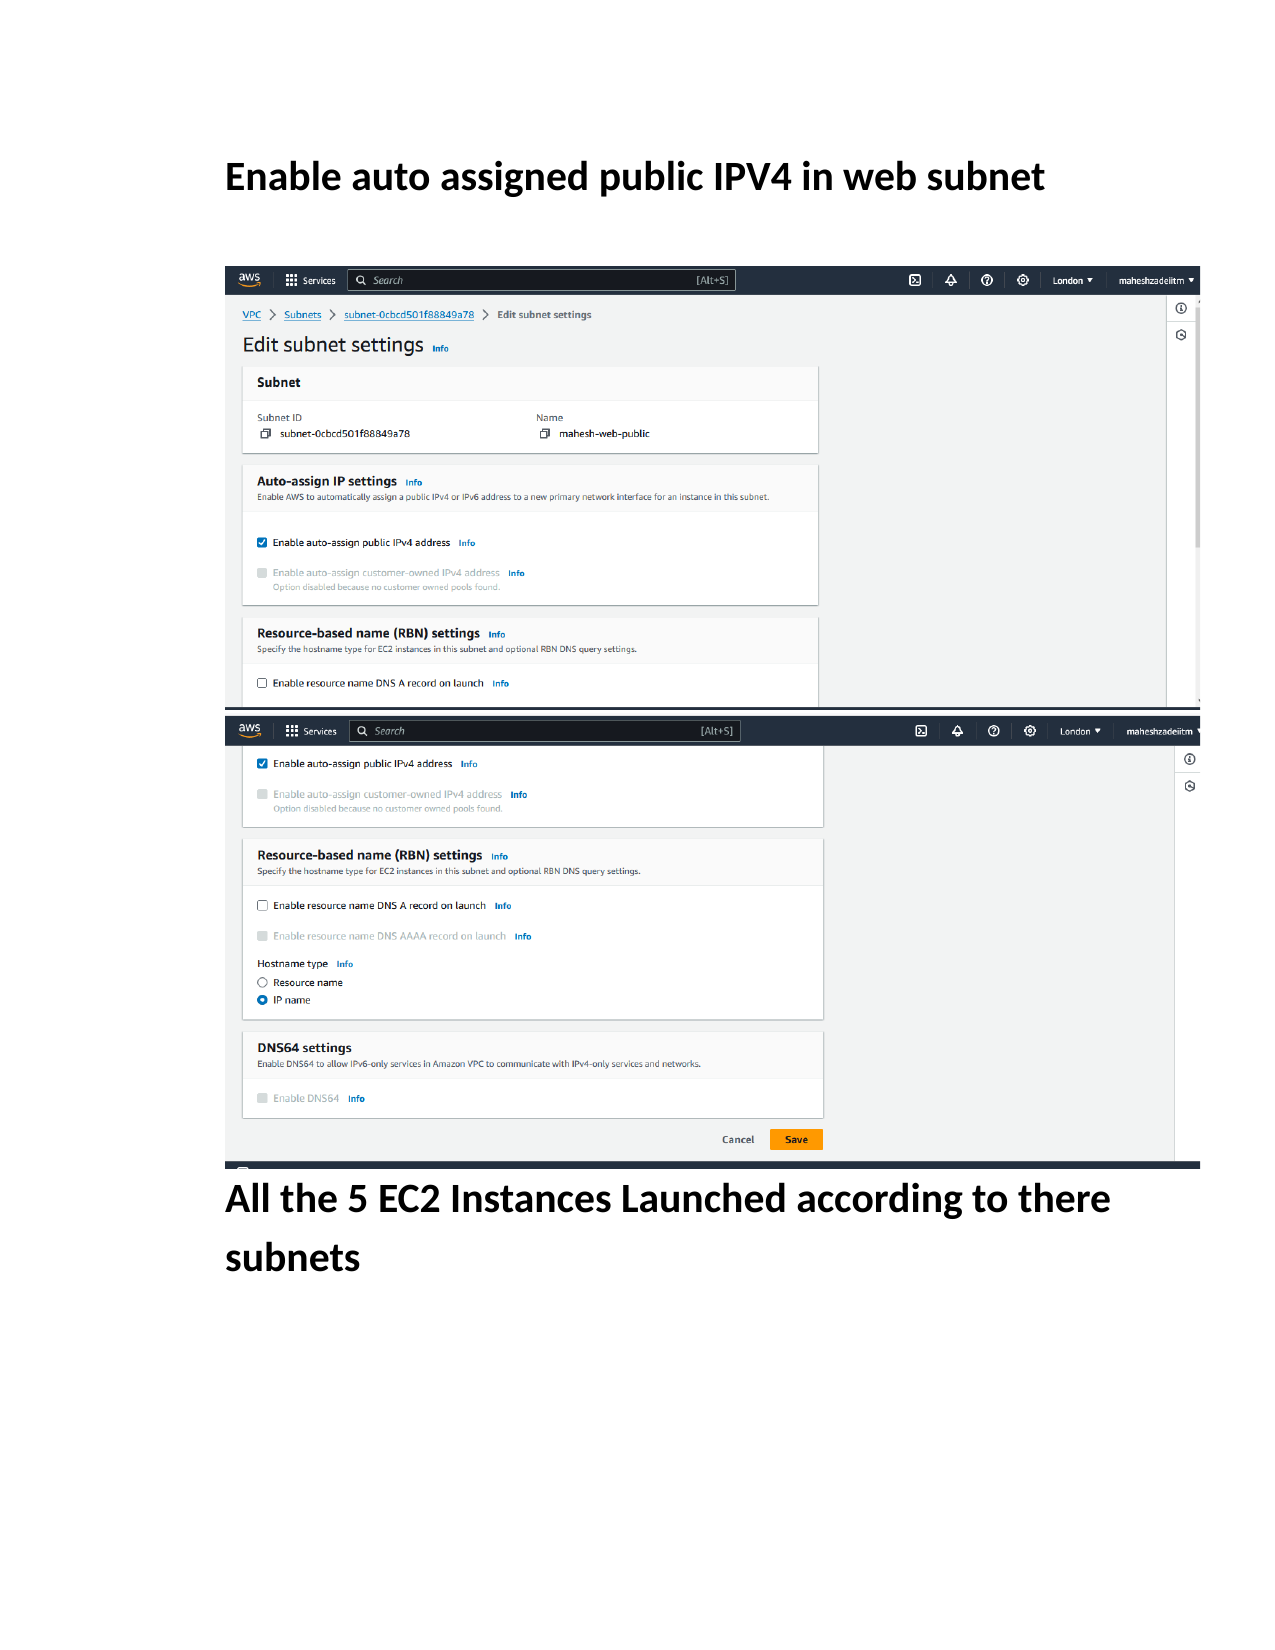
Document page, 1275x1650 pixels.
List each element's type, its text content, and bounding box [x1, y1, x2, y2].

picture [225, 713, 1200, 1169]
list Enable auto assigned public IPV4 in web subnet [225, 150, 1125, 201]
list All the 5 EC2 Instances Launched according to there subnets [225, 1172, 1125, 1282]
picture [225, 266, 1200, 710]
